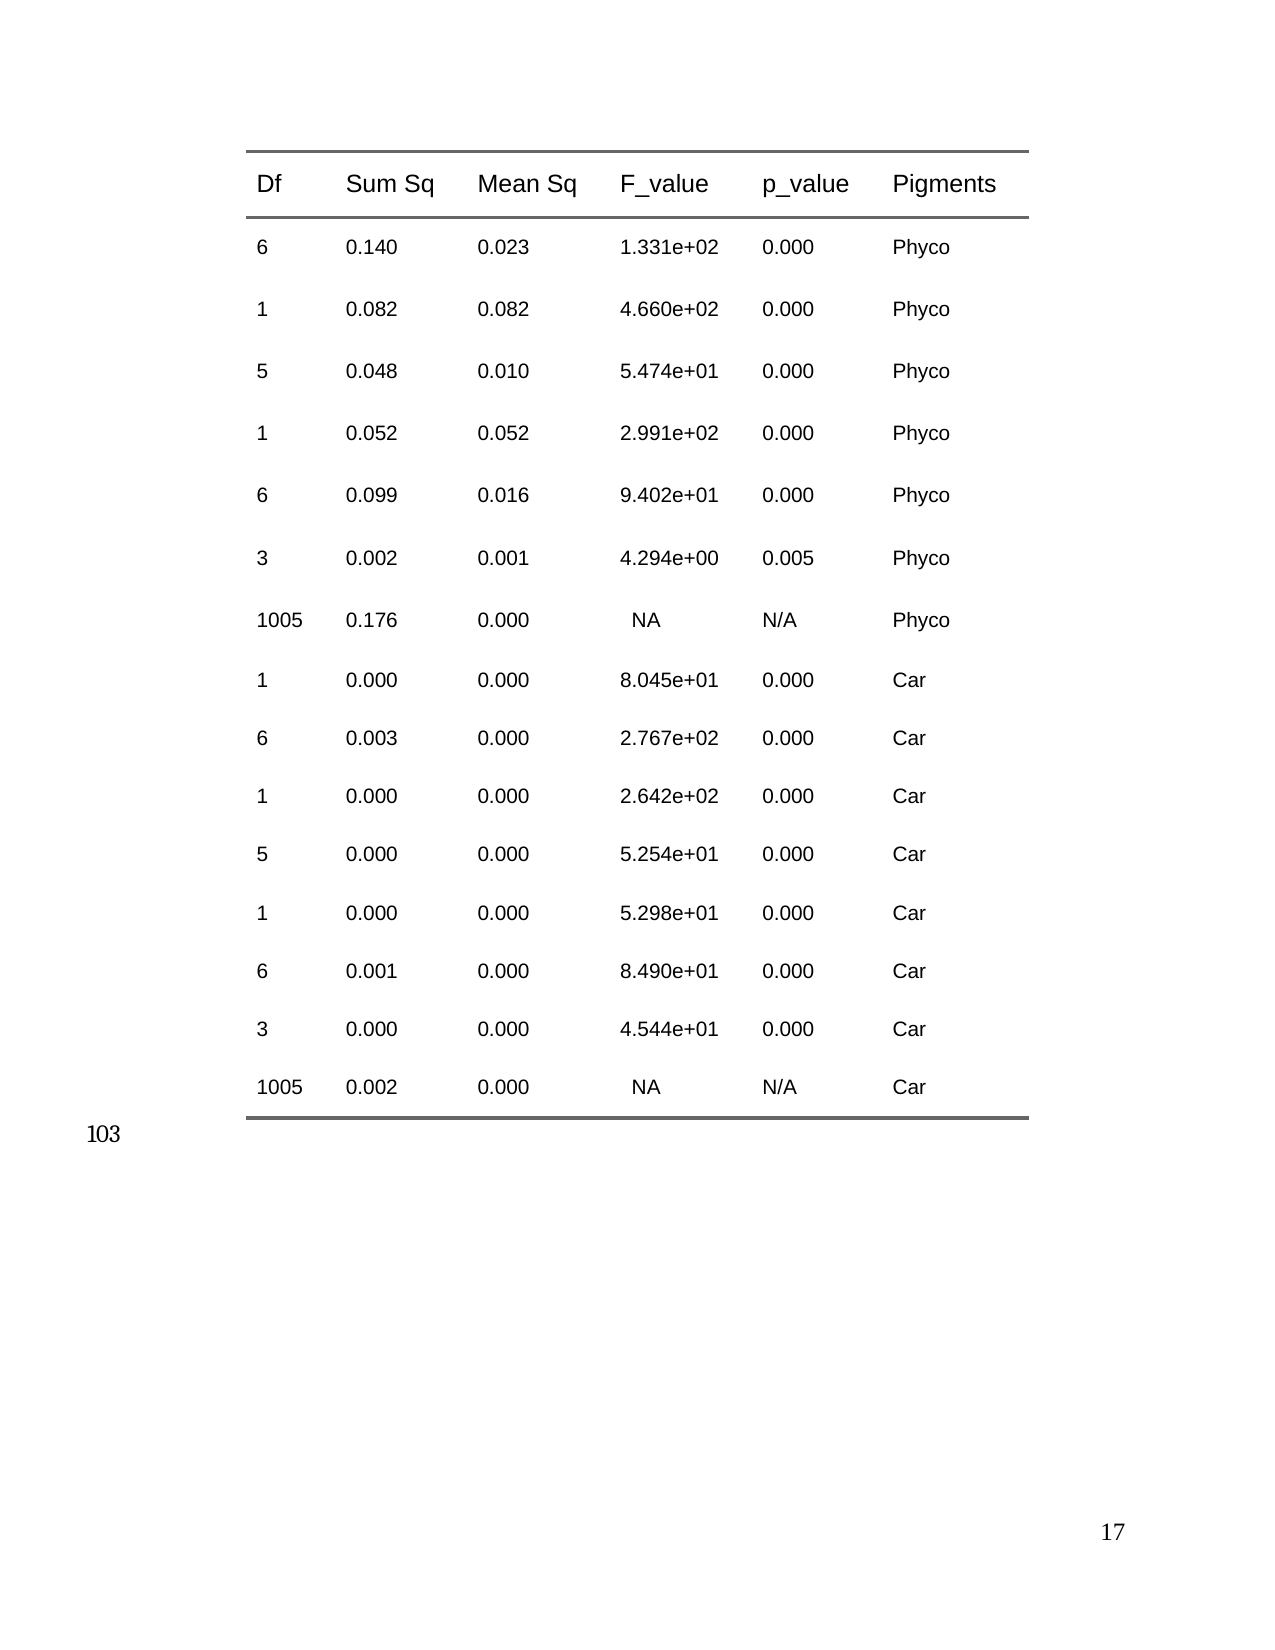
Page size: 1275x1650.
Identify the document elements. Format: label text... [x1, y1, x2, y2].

table_cell Phyco [882, 464, 1029, 526]
table_cell 1.331e+02 [610, 219, 752, 278]
table_cell 0.000 [752, 767, 882, 825]
table_cell 0.000 [467, 942, 609, 1000]
table_cell Phyco [882, 589, 1029, 651]
table_cell 0.000 [467, 767, 609, 825]
table_cell 0.000 [752, 651, 882, 709]
table_header Mean Sq [467, 153, 609, 216]
table_header Df [246, 153, 335, 216]
table_cell 0.002 [335, 526, 467, 588]
table_cell 0.000 [467, 651, 609, 709]
table_cell 0.010 [467, 340, 609, 402]
table_cell 2.767e+02 [610, 709, 752, 767]
table_cell Phyco [882, 278, 1029, 340]
table_cell 6 [246, 464, 335, 526]
table_cell 6 [246, 219, 335, 278]
table_cell 0.000 [467, 709, 609, 767]
table_cell 1 [246, 767, 335, 825]
table_cell 1 [246, 651, 335, 709]
table_cell 0.000 [467, 589, 609, 651]
table_cell 5.298e+01 [610, 884, 752, 942]
table_cell Phyco [882, 340, 1029, 402]
table_cell Car [882, 1000, 1029, 1058]
table_cell 0.000 [467, 884, 609, 942]
table_cell 3 [246, 1000, 335, 1058]
table_cell 0.000 [467, 825, 609, 883]
table_cell 0.023 [467, 219, 609, 278]
table_cell 5 [246, 825, 335, 883]
table_cell 9.402e+01 [610, 464, 752, 526]
table_cell Car [882, 709, 1029, 767]
table_cell 3 [246, 526, 335, 588]
table_cell 8.045e+01 [610, 651, 752, 709]
table_cell 0.003 [335, 709, 467, 767]
table_cell 6 [246, 942, 335, 1000]
table_cell 0.000 [335, 884, 467, 942]
table_cell 0.001 [335, 942, 467, 1000]
table_cell 0.140 [335, 219, 467, 278]
table_cell 0.000 [335, 1000, 467, 1058]
table_cell 5.254e+01 [610, 825, 752, 883]
table_cell 0.052 [335, 402, 467, 464]
table_cell 0.000 [752, 340, 882, 402]
table_header F_value [610, 153, 752, 216]
table_cell Phyco [882, 219, 1029, 278]
table_cell 0.082 [467, 278, 609, 340]
table_cell 0.082 [335, 278, 467, 340]
table_cell 2.642e+02 [610, 767, 752, 825]
table_cell 6 [246, 709, 335, 767]
table_header p_value [752, 153, 882, 216]
table_cell 8.490e+01 [610, 942, 752, 1000]
table_cell 4.294e+00 [610, 526, 752, 588]
table_cell 0.000 [752, 278, 882, 340]
table_cell 5 [246, 340, 335, 402]
table_cell N/A [752, 1058, 882, 1116]
table_cell Car [882, 651, 1029, 709]
table_cell NA [610, 589, 752, 651]
table_cell 0.099 [335, 464, 467, 526]
table_cell 0.001 [467, 526, 609, 588]
table_cell 2.991e+02 [610, 402, 752, 464]
table_cell 0.000 [467, 1000, 609, 1058]
table_cell 0.176 [335, 589, 467, 651]
table_cell 0.000 [752, 942, 882, 1000]
table_cell 0.000 [467, 1058, 609, 1116]
table_cell 5.474e+01 [610, 340, 752, 402]
table_cell 1 [246, 402, 335, 464]
table_cell 1005 [246, 1058, 335, 1116]
table_header Sum Sq [335, 153, 467, 216]
table_cell 0.000 [752, 402, 882, 464]
table_cell 0.005 [752, 526, 882, 588]
table_cell 0.000 [752, 1000, 882, 1058]
table_cell 1005 [246, 589, 335, 651]
table_cell 0.000 [335, 651, 467, 709]
table_cell 0.000 [752, 825, 882, 883]
table_cell 1 [246, 278, 335, 340]
table_cell 0.016 [467, 464, 609, 526]
table_cell Car [882, 1058, 1029, 1116]
table_cell Phyco [882, 402, 1029, 464]
table_cell 0.000 [335, 767, 467, 825]
table_cell 0.000 [752, 219, 882, 278]
table_cell 1 [246, 884, 335, 942]
table_cell Car [882, 825, 1029, 883]
table_header Pigments [882, 153, 1029, 216]
table_cell 0.000 [752, 709, 882, 767]
table_cell N/A [752, 589, 882, 651]
table_cell 0.048 [335, 340, 467, 402]
table_cell Car [882, 767, 1029, 825]
table_cell 0.000 [752, 884, 882, 942]
table_cell 0.000 [752, 464, 882, 526]
table_cell Car [882, 942, 1029, 1000]
table_cell 0.002 [335, 1058, 467, 1116]
table_cell 4.660e+02 [610, 278, 752, 340]
table_cell 0.000 [335, 825, 467, 883]
table_cell 0.052 [467, 402, 609, 464]
table_cell NA [610, 1058, 752, 1116]
table_cell Phyco [882, 526, 1029, 588]
table_cell Car [882, 884, 1029, 942]
table_cell 4.544e+01 [610, 1000, 752, 1058]
